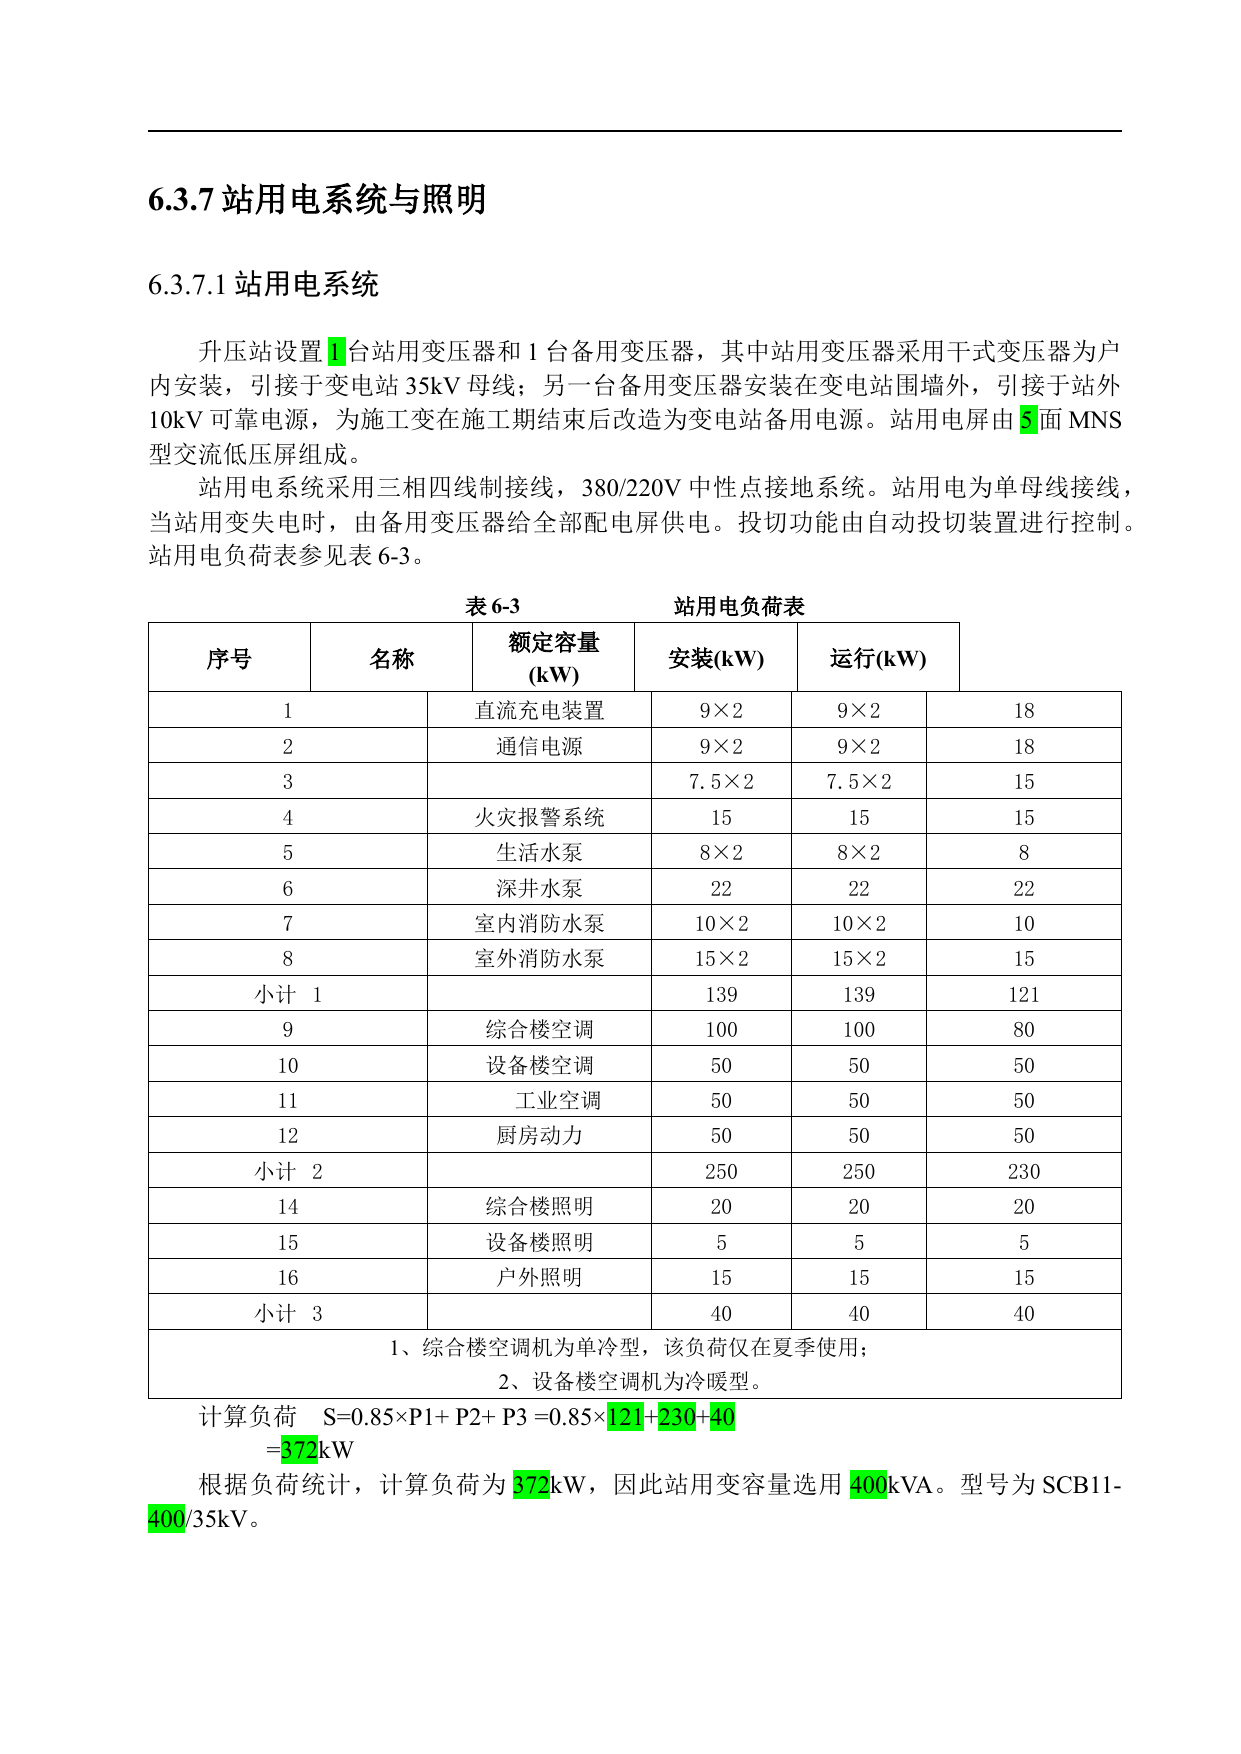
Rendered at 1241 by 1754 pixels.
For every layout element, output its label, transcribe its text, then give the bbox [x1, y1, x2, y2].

table_cell 250 [792, 1153, 926, 1187]
table_cell 设备楼空调 [428, 1046, 651, 1081]
table_cell 100 [792, 1011, 926, 1045]
table_cell 8×2 [652, 834, 791, 868]
text 6.3.7站用电系统与照明 [148, 164, 1122, 232]
table_cell 50 [792, 1046, 926, 1081]
table_cell 20 [652, 1188, 791, 1222]
table_cell 8 [149, 940, 427, 974]
table_cell 生活水泵 [428, 834, 651, 868]
table_cell 15 [652, 799, 791, 833]
text 站用电系统采用三相四线制接线，380/220V中性点接地系统。站用电为单母线接线，当站用变失电时，由备用变压器给全部配电屏供电。投切功能由自动投切装置进行控制。站用电负荷表参见表6-3。 [148, 469, 1122, 571]
table_cell 15 [652, 1259, 791, 1293]
table_cell 火灾报警系统 [428, 799, 651, 833]
table_cell 50 [927, 1046, 1121, 1081]
table_cell 室外消防水泵 [428, 940, 651, 974]
table_cell 7 [149, 905, 427, 939]
table_cell 1 [149, 692, 427, 727]
table_cell 230 [927, 1153, 1121, 1187]
table_cell 14 [149, 1188, 427, 1222]
table_cell 2 [149, 728, 427, 762]
table_cell 100 [652, 1011, 791, 1045]
table_cell 15 [927, 763, 1121, 797]
table_cell 小计P1 [149, 976, 427, 1010]
table_cell - [428, 976, 651, 1010]
table_cell 50 [927, 1082, 1121, 1116]
table_cell 3 [149, 763, 427, 797]
table_cell 22 [652, 869, 791, 904]
table_cell SVG工业空调 [428, 1082, 651, 1116]
table_cell 15 [927, 940, 1121, 974]
table_cell 80 [927, 1011, 1121, 1045]
table_cell 9×2 [792, 692, 926, 727]
table_cell 5 [792, 1224, 926, 1258]
table_cell 设备楼照明 [428, 1224, 651, 1258]
table_cell 11 [149, 1082, 427, 1116]
table_cell 6 [149, 869, 427, 904]
table_header 序号 [149, 623, 310, 691]
table_cell 15 [927, 799, 1121, 833]
table_cell 15×2 [792, 940, 926, 974]
table_cell 50 [652, 1046, 791, 1081]
table_header 安装(kW) [635, 623, 797, 691]
table_cell 250 [652, 1153, 791, 1187]
table_cell 18 [927, 728, 1121, 762]
table_cell 小计P3 [149, 1294, 427, 1329]
table_cell 121 [927, 976, 1121, 1010]
table_header 运行(kW) [798, 623, 959, 691]
table_cell 9 [149, 1011, 427, 1045]
table_cell 50 [792, 1082, 926, 1116]
text =372kW [148, 1433, 1122, 1467]
table_cell 15×2 [652, 940, 791, 974]
table_cell 5 [149, 834, 427, 868]
table_cell 深井水泵 [428, 869, 651, 904]
table_cell 22 [927, 869, 1121, 904]
table_cell 综合楼空调 [428, 1011, 651, 1045]
table_cell 综合楼照明 [428, 1188, 651, 1222]
table_cell 15 [792, 799, 926, 833]
table_cell 10 [149, 1046, 427, 1081]
table_cell - [428, 1153, 651, 1187]
table_cell 40 [792, 1294, 926, 1329]
text 表6-3 站用电负荷表 [148, 588, 1122, 622]
table_cell 8×2 [792, 834, 926, 868]
table_cell - [428, 1294, 651, 1329]
table_cell 户外照明 [428, 1259, 651, 1293]
table_cell 8 [927, 834, 1121, 868]
text 升压站设置1台站用变压器和1台备用变压器，其中站用变压器采用干式变压器为户内安装，引接于变电站35kV母线；另一台备用变压器安装在变电站围墙外，引接于站外10kV可靠电源，为施工变在施工期结束后改造为变电站备用电源。站用电屏由5面MNS型交流低压屏组成。 [148, 334, 1122, 469]
table_cell 5 [652, 1224, 791, 1258]
table_cell 40 [652, 1294, 791, 1329]
table_cell 9×2 [792, 728, 926, 762]
table_cell 7.5×2 [792, 763, 926, 797]
table_cell 7.5×2 [652, 763, 791, 797]
table_cell 10 [927, 905, 1121, 939]
table_cell 40 [927, 1294, 1121, 1329]
table_cell 5 [927, 1224, 1121, 1258]
table_cell 20 [792, 1188, 926, 1222]
table_cell 18 [927, 692, 1121, 727]
table_cell 50 [652, 1082, 791, 1116]
table_cell 小计P2 [149, 1153, 427, 1187]
table_cell 直流充电装置 [428, 692, 651, 727]
table_cell 15 [927, 1259, 1121, 1293]
text 根据负荷统计，计算负荷为372kW，因此站用变容量选用400kVA。型号为SCB11-400/35kV。 [148, 1467, 1122, 1534]
table_cell 12 [149, 1117, 427, 1152]
table_cell UPS [428, 763, 651, 797]
table_cell 9×2 [652, 728, 791, 762]
table_cell 通信电源 [428, 728, 651, 762]
table_cell 15 [149, 1224, 427, 1258]
table_cell 50 [652, 1117, 791, 1152]
table_cell 厨房动力 [428, 1117, 651, 1152]
table_cell 139 [792, 976, 926, 1010]
table_cell 139 [652, 976, 791, 1010]
table_cell 室内消防水泵 [428, 905, 651, 939]
text 计算负荷 S=0.85×P1+ P2+ P3 =0.85×121+230+40 [148, 1399, 1122, 1433]
text 6.3.7.1站用电系统 [148, 249, 1122, 317]
table_cell 20 [927, 1188, 1121, 1222]
table_cell 10×2 [792, 905, 926, 939]
table_header 额定容量(kW) [473, 623, 634, 691]
table_cell 50 [927, 1117, 1121, 1152]
table_cell 9×2 [652, 692, 791, 727]
table_header 名称 [311, 623, 472, 691]
table_cell 1、综合楼空调机为单冷型，该负荷仅在夏季使用； 2、设备楼空调机为冷暖型。 [149, 1330, 1121, 1398]
table_cell 50 [792, 1117, 926, 1152]
table_cell 16 [149, 1259, 427, 1293]
table_cell 4 [149, 799, 427, 833]
table_cell 10×2 [652, 905, 791, 939]
table_cell 22 [792, 869, 926, 904]
table_cell 15 [792, 1259, 926, 1293]
